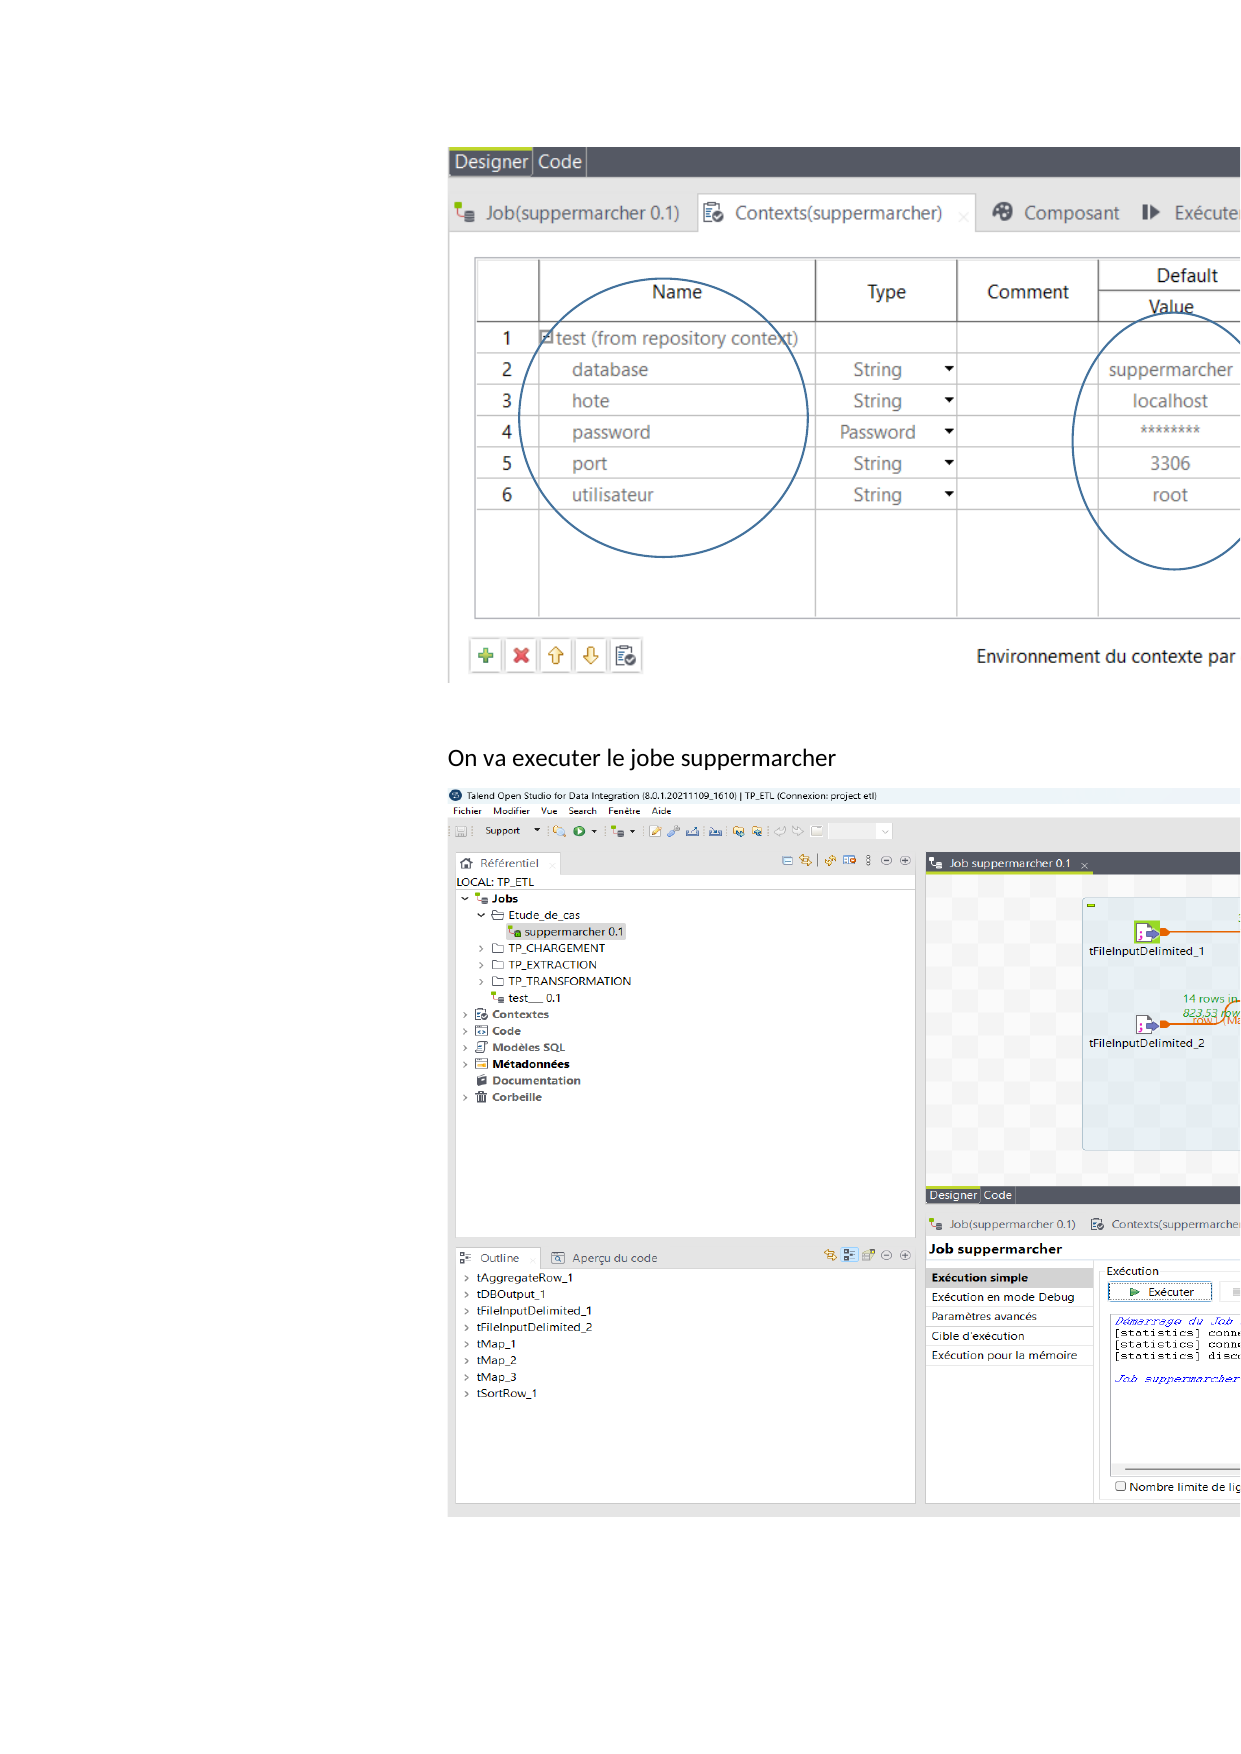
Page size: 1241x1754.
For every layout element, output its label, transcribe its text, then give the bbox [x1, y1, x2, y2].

picture [447, 788, 1241, 1517]
list On va executer le jobe suppermarcher [448, 742, 1093, 773]
picture [1074, 314, 1241, 568]
picture [447, 147, 1241, 683]
